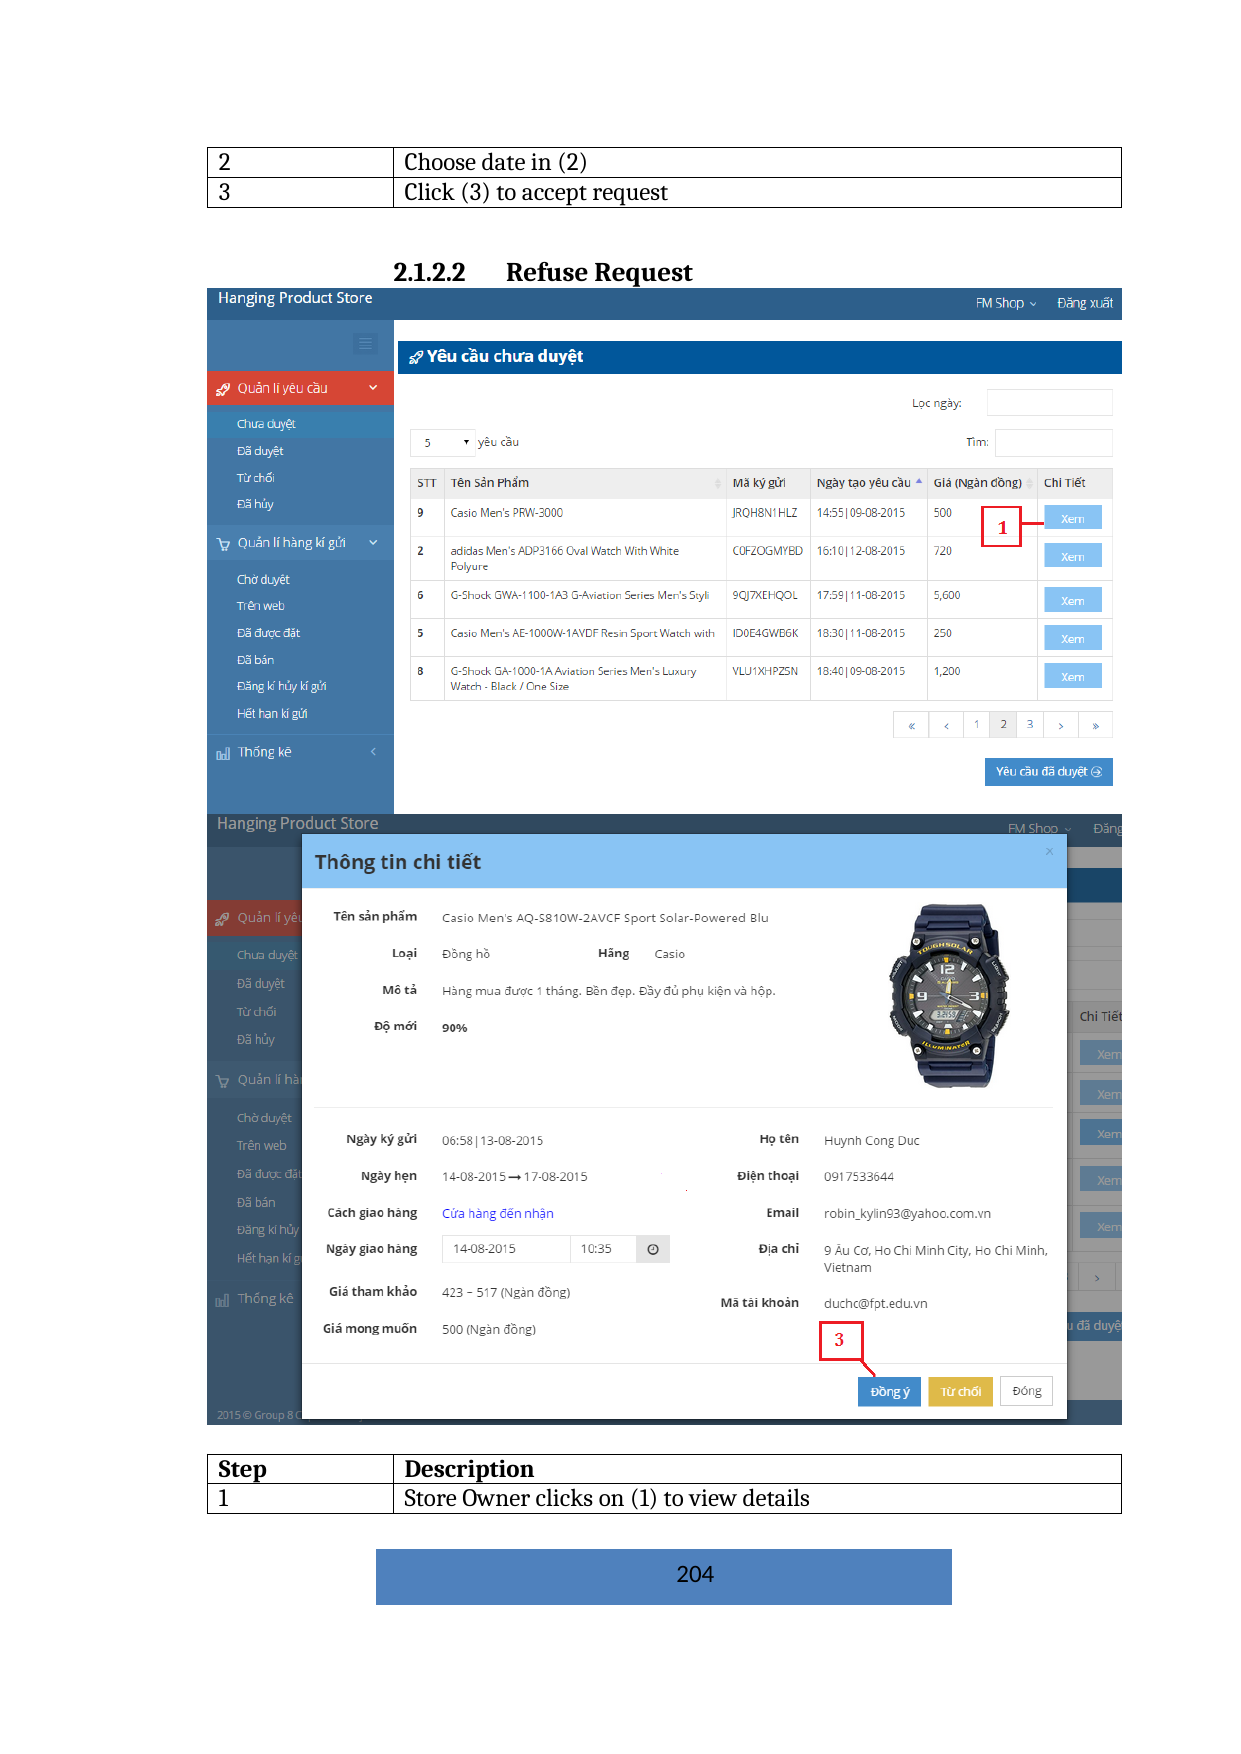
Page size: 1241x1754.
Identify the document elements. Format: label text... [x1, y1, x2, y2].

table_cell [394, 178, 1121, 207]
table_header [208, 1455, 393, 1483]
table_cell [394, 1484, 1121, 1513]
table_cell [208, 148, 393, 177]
picture [207, 288, 1122, 1425]
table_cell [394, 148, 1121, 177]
subtitle Refuse Request [393, 257, 1122, 288]
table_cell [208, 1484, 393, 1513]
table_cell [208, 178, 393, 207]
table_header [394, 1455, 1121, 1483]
